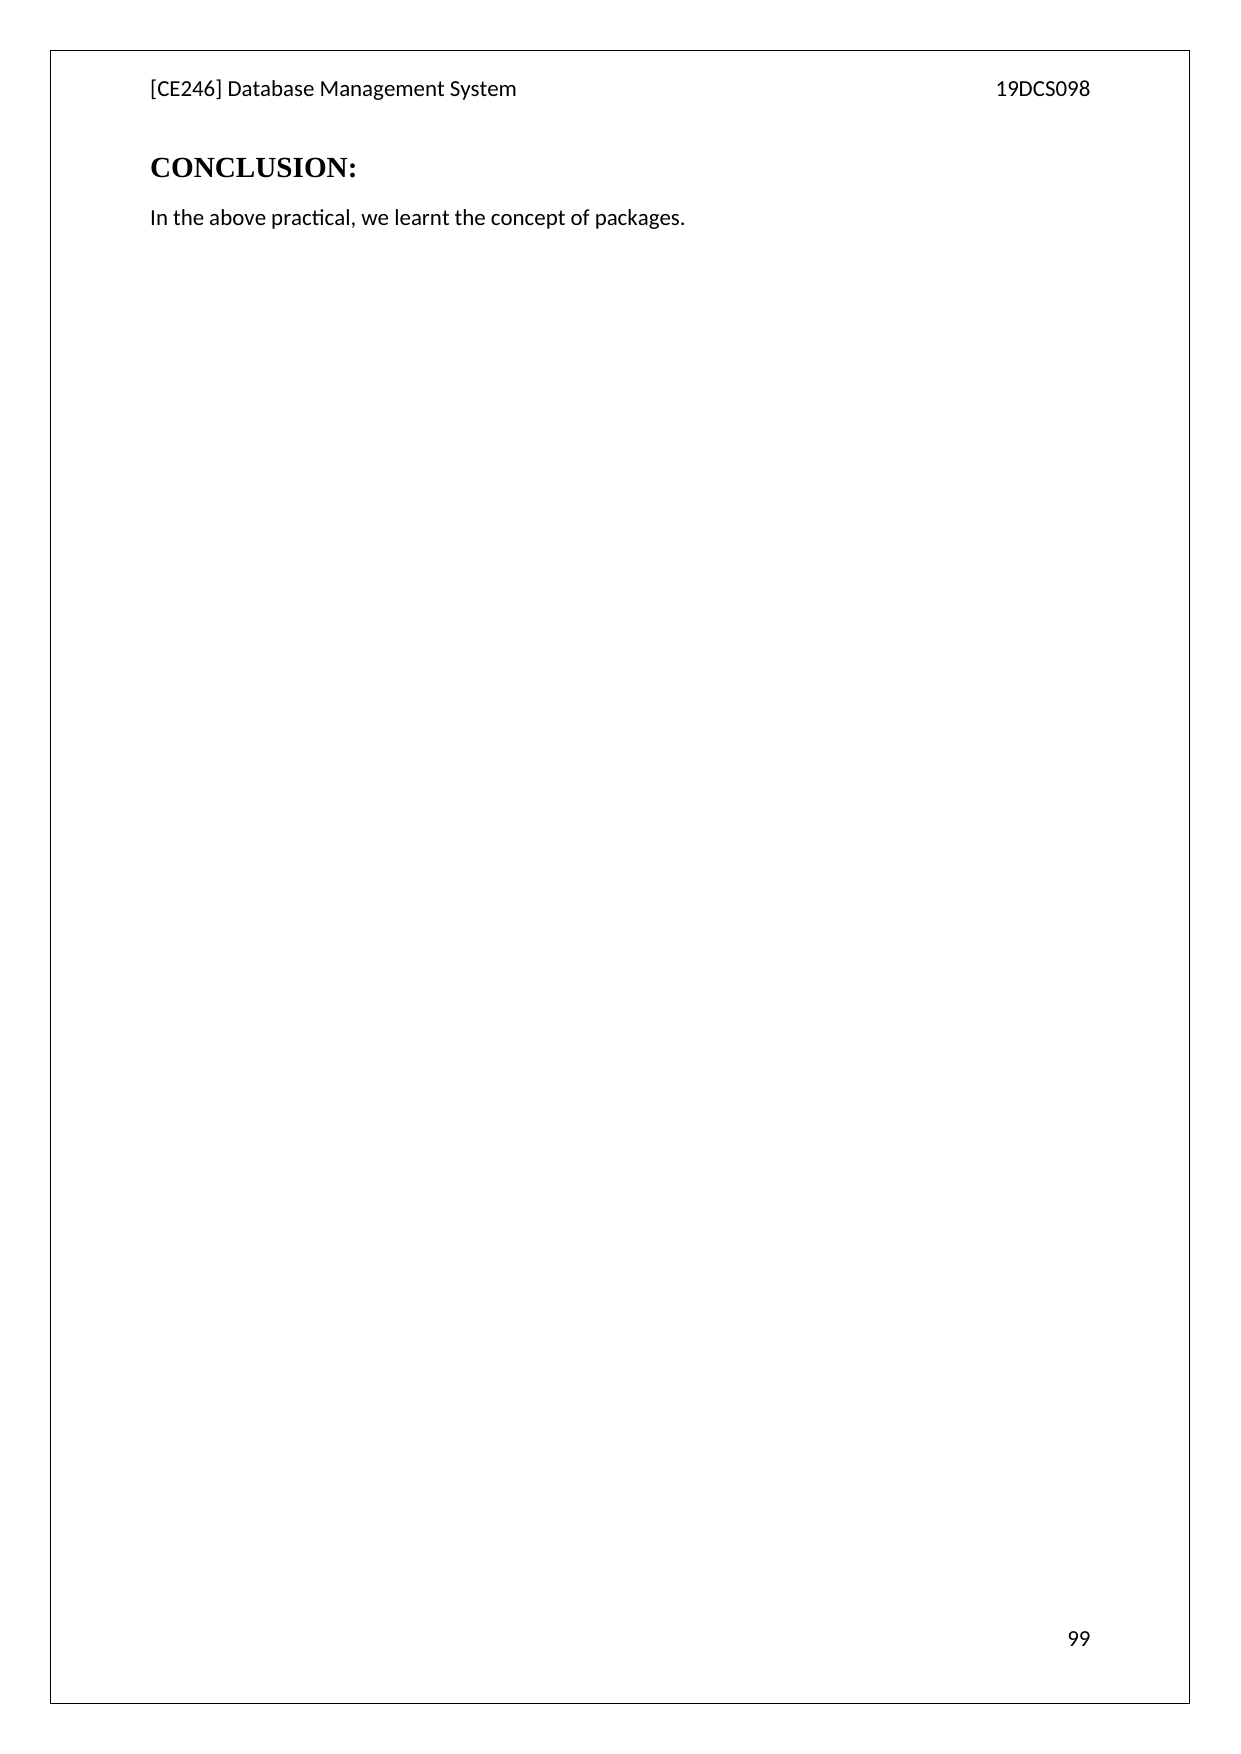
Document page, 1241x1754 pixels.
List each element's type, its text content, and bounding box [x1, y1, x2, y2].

text CONCLUSION: [150, 150, 1090, 183]
text In the above practical, we learnt the concept of packages. [150, 203, 1090, 231]
